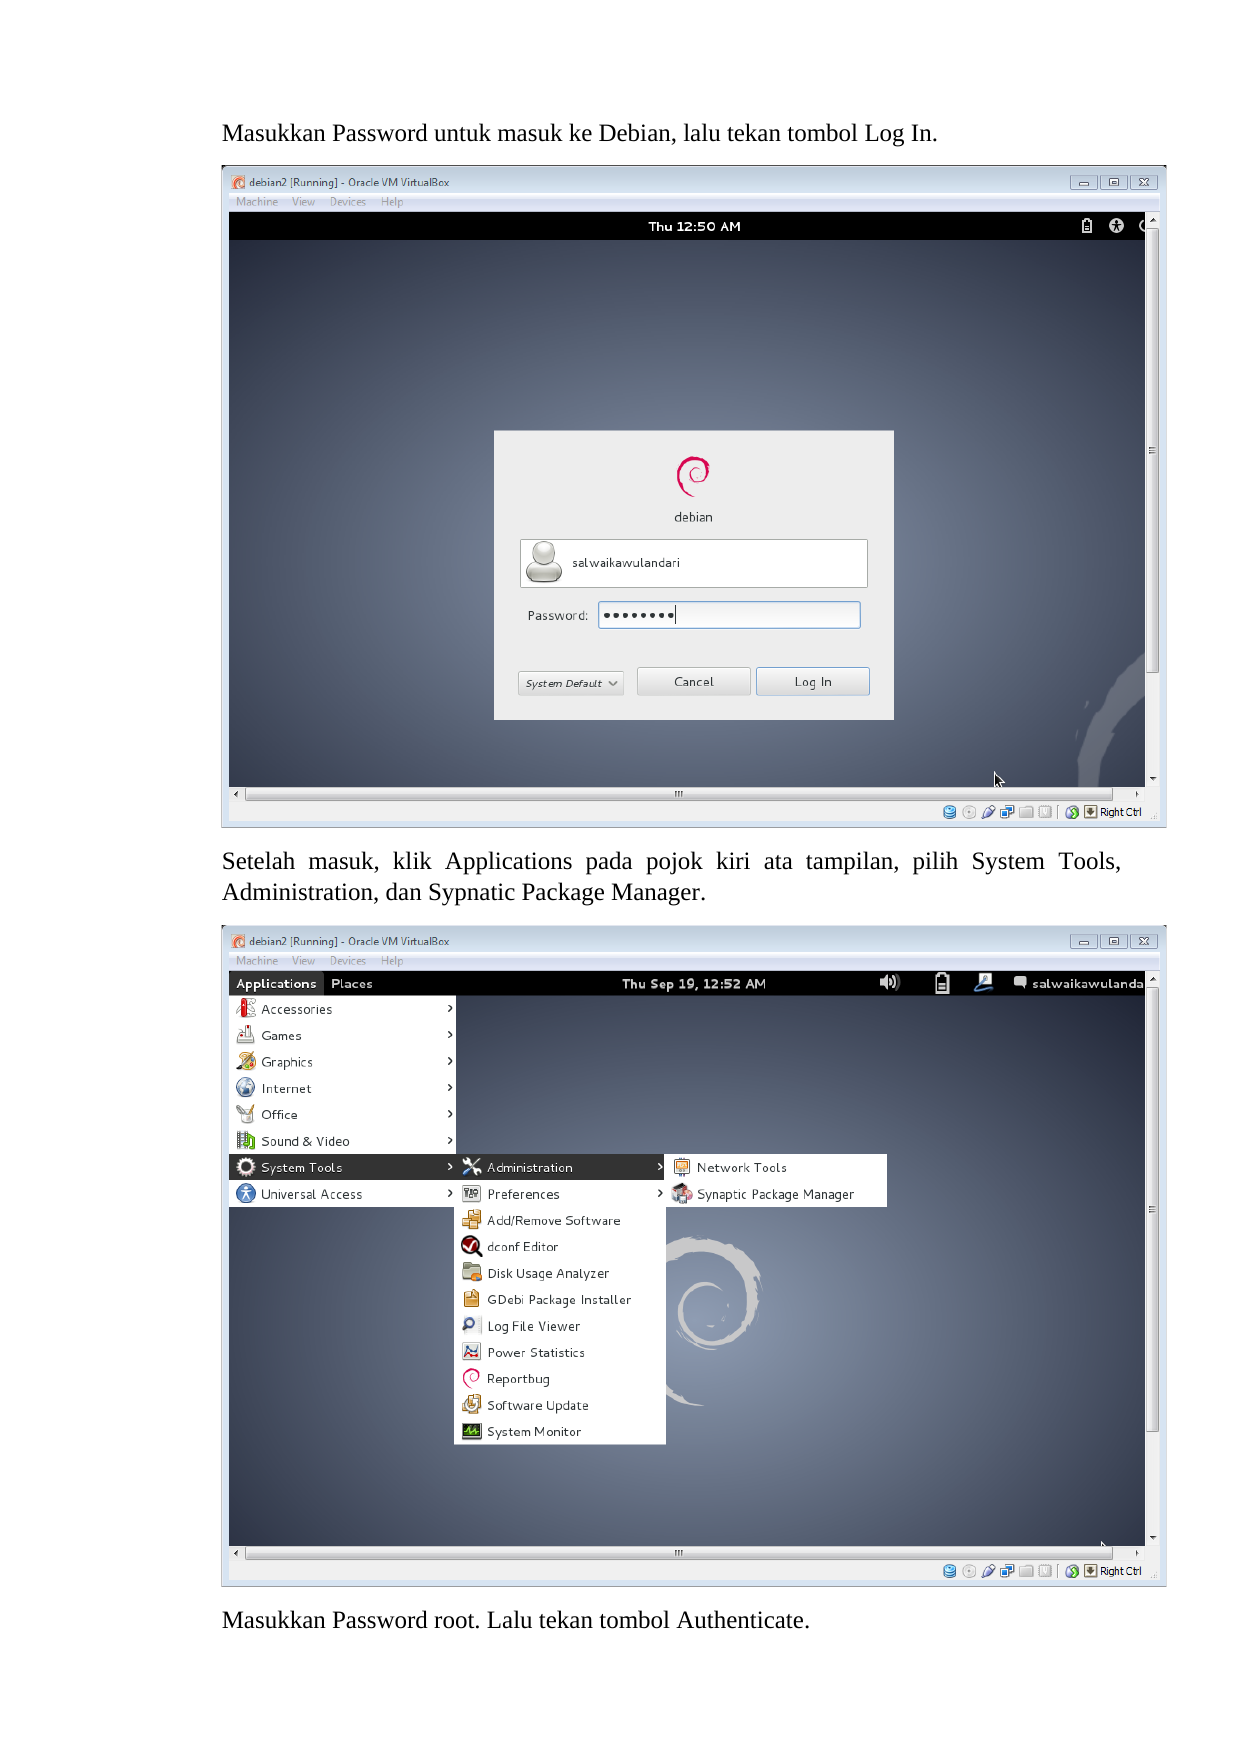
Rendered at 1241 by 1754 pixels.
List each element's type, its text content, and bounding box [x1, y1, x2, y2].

text Setelah masuk, klik Applications pada pojok kiri ata tampilan, pilih System Tools, Administration, dan Sypnatic Package Manager. [222, 846, 1122, 906]
text Masukkan Password root. Lalu tekan tombol Authenticate. [222, 1605, 1122, 1634]
text Masukkan Password untuk masuk ke Debian, lalu tekan tombol Log In. [222, 118, 1122, 147]
